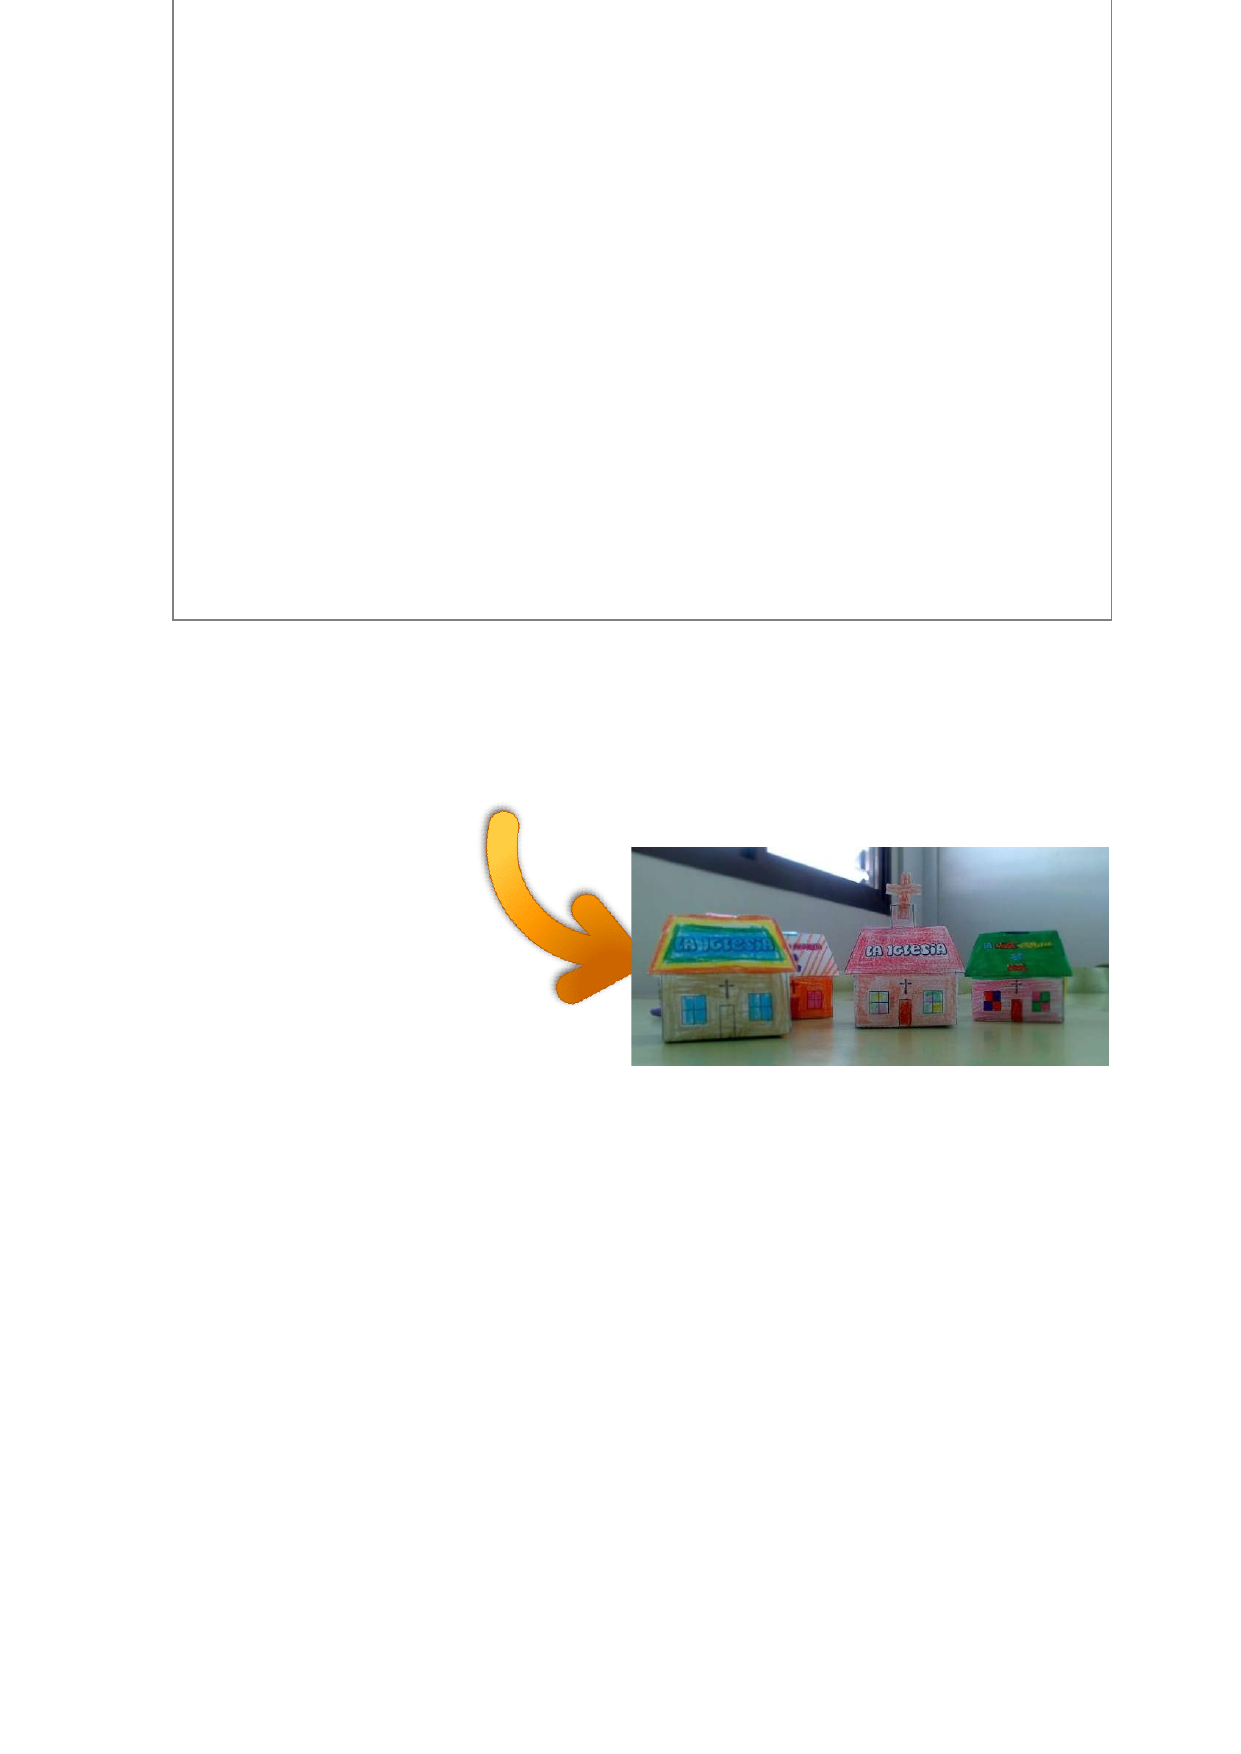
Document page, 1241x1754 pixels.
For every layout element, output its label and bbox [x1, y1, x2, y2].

picture [440, 789, 1109, 1066]
